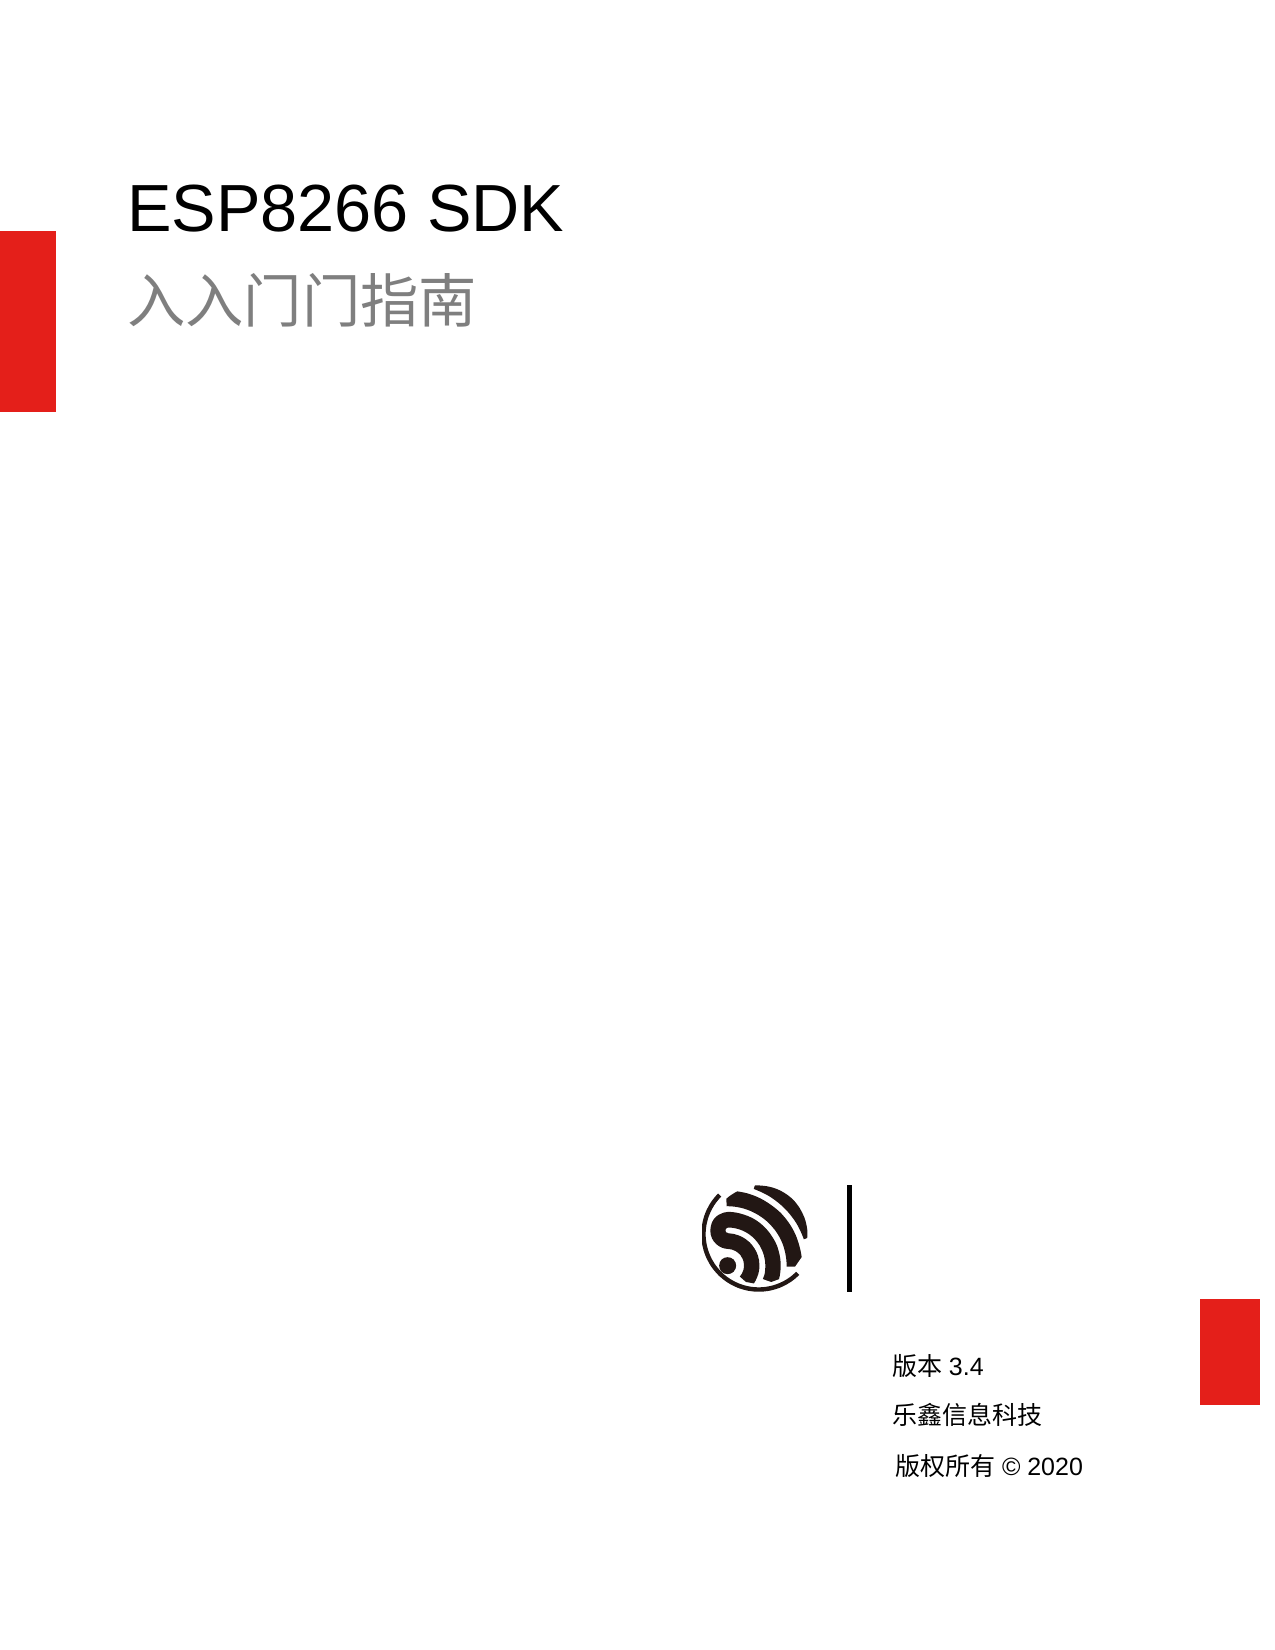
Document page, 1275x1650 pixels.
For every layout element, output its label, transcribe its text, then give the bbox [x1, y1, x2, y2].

text 乐鑫信息科技 [702, 1395, 1042, 1432]
text ESP8266 SDK [127, 169, 1163, 246]
text ⼊入⻔门指南 [127, 255, 1163, 339]
text 版权所有 © 2020 [702, 1447, 1083, 1483]
text 版本 3.4 [702, 1180, 983, 1382]
